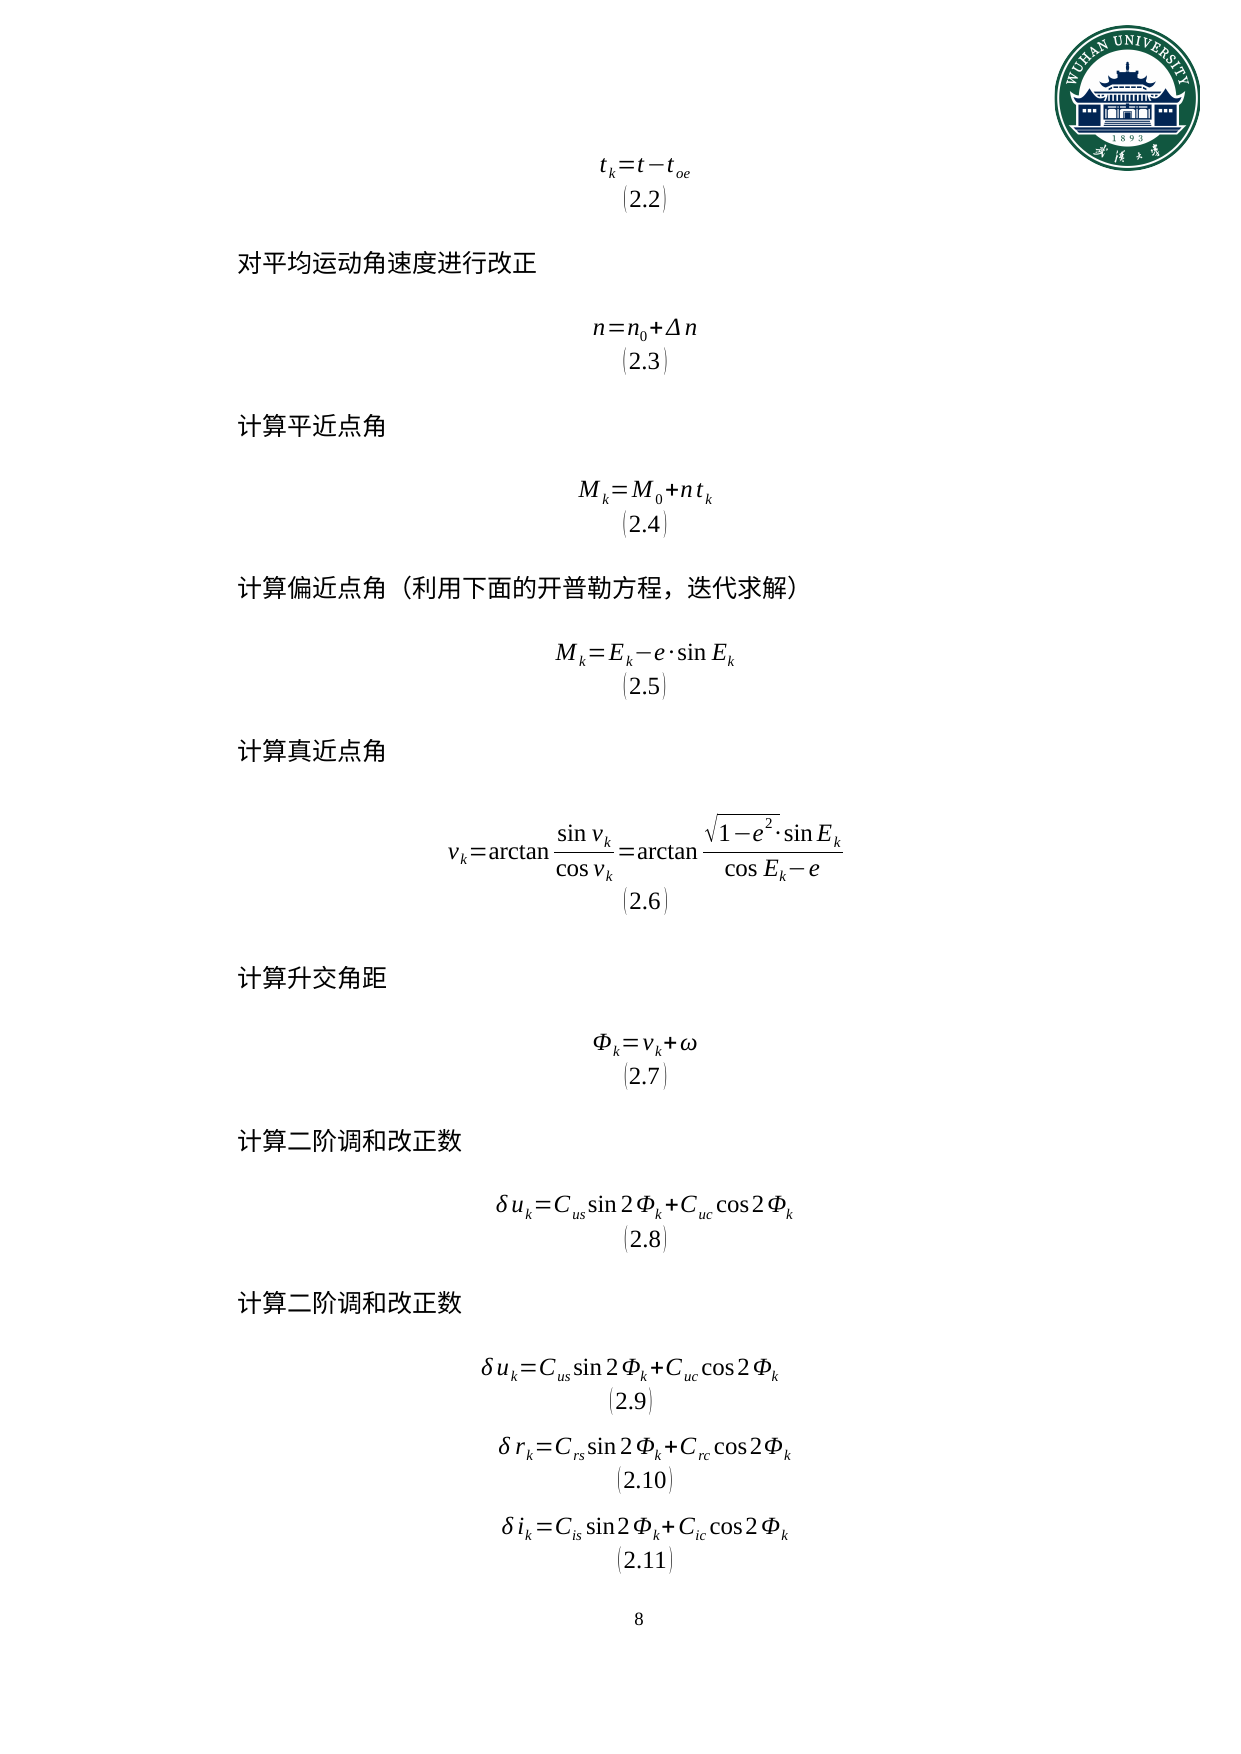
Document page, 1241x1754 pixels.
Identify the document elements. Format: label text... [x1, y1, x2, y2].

text 计算二阶调和改正数 [187, 1107, 1053, 1172]
text 计算二阶调和改正数 [187, 1269, 1053, 1334]
picture [1054, 25, 1200, 171]
text 计算平近点角 [187, 392, 1053, 457]
text 计算真近点角 [187, 717, 1053, 782]
text 计算升交角距 [187, 944, 1053, 1009]
text 对平均运动角速度进行改正 [187, 229, 1053, 294]
text 计算偏近点角（利用下面的开普勒方程，迭代求解） [187, 554, 1053, 619]
